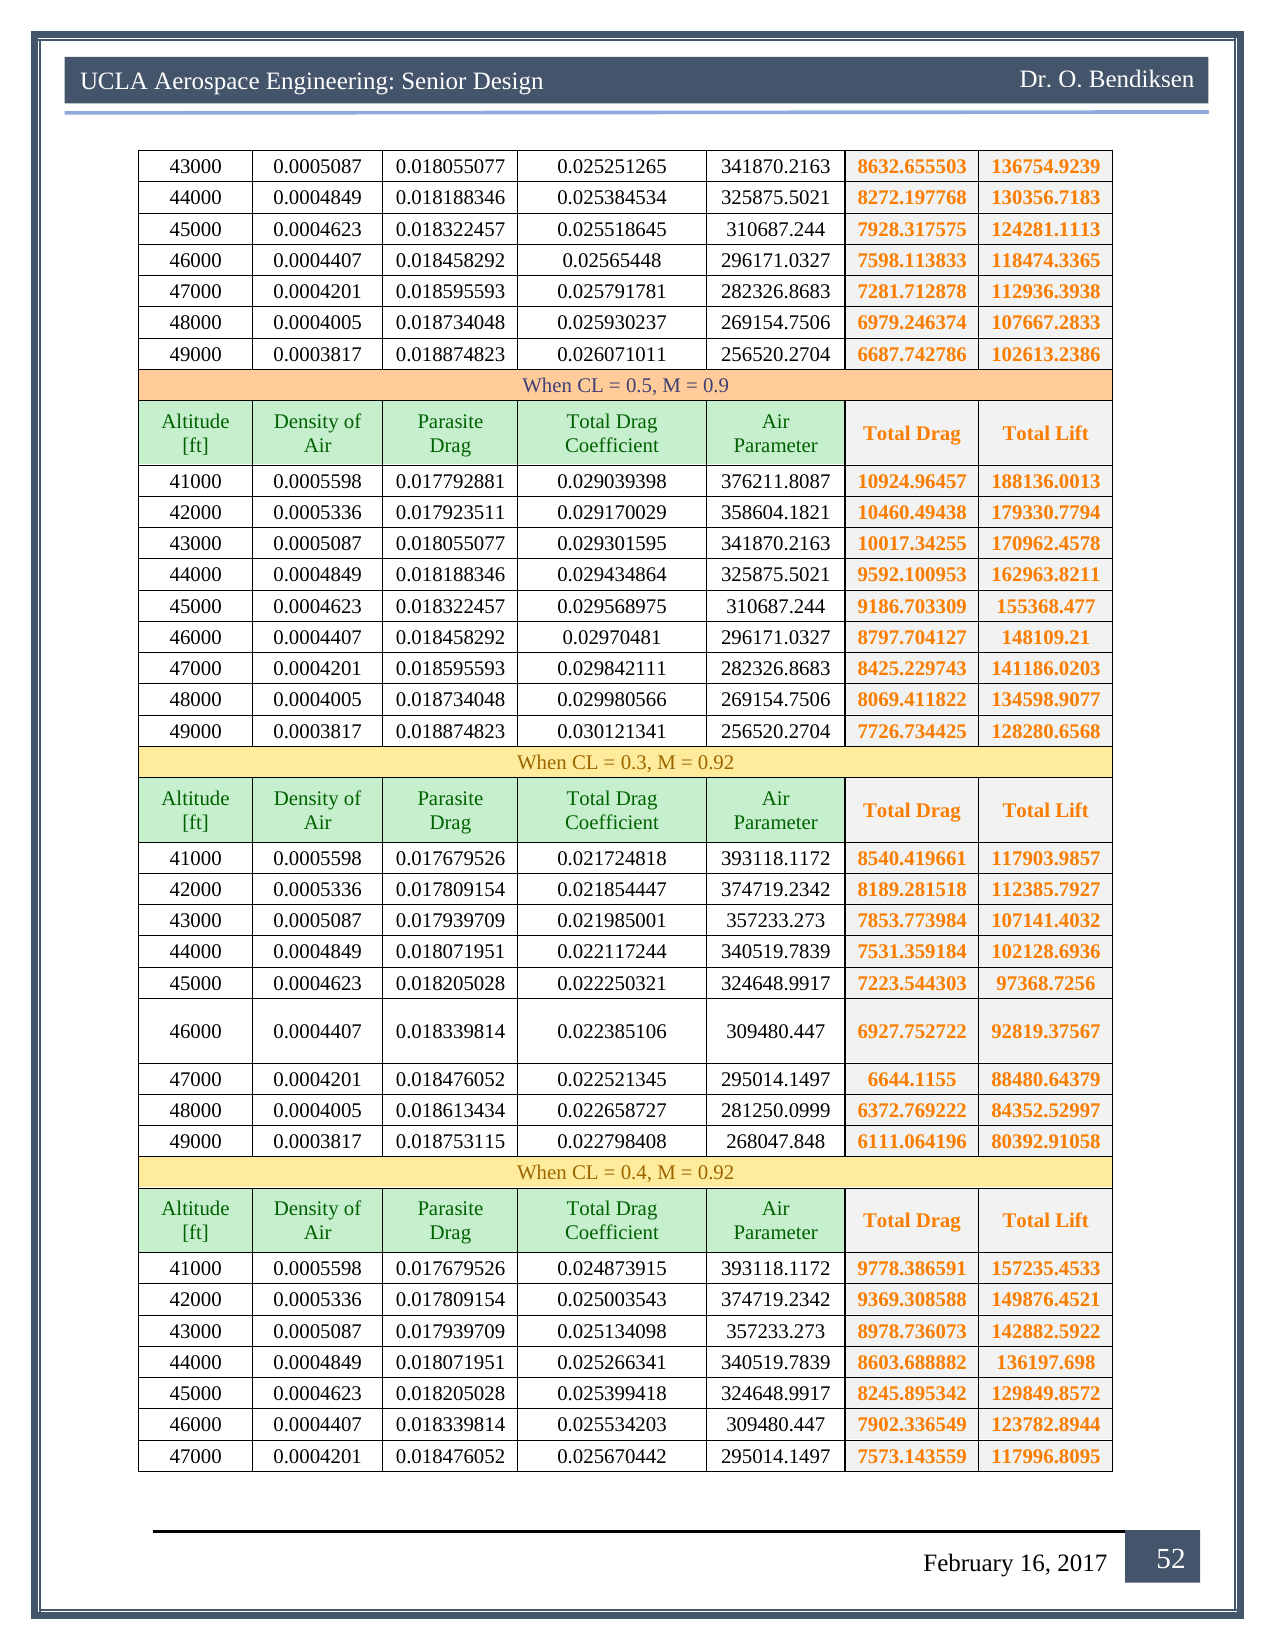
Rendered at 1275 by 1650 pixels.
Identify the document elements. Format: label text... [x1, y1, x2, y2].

table_cell 107141.4032 [979, 905, 1112, 935]
table_cell 8272.197768 [846, 182, 978, 212]
table_cell 49000 [139, 339, 252, 369]
table_cell 0.017939709 [383, 905, 517, 935]
table_cell 6927.752722 [846, 999, 978, 1062]
table_cell 0.018613434 [383, 1095, 517, 1125]
table_cell 324648.9917 [707, 1378, 844, 1408]
table_cell 0.0004201 [253, 653, 382, 683]
table_cell 44000 [139, 1347, 252, 1377]
table_cell 0.0004849 [253, 1347, 382, 1377]
table_cell 310687.244 [707, 214, 844, 244]
table_cell 0.021854447 [518, 874, 706, 904]
table_cell Total Lift [979, 778, 1112, 842]
table_cell 0.02970481 [518, 622, 706, 652]
table_cell 0.0003817 [253, 716, 382, 746]
table_cell 0.029568975 [518, 591, 706, 621]
table_cell 393118.1172 [707, 1253, 844, 1283]
table_cell 162963.8211 [979, 559, 1112, 589]
table_cell 43000 [139, 151, 252, 181]
table_cell Total Lift [979, 401, 1112, 464]
table_cell 0.018339814 [383, 1409, 517, 1439]
table_cell 0.0005336 [253, 874, 382, 904]
table_cell 0.025003543 [518, 1284, 706, 1314]
table_cell 310687.244 [707, 591, 844, 621]
table_cell 0.0004201 [253, 276, 382, 306]
table_cell 282326.8683 [707, 653, 844, 683]
table_cell 0.0005598 [253, 843, 382, 873]
table_cell 0.0004849 [253, 936, 382, 967]
table_cell 0.018595593 [383, 653, 517, 683]
table_cell 0.029039398 [518, 466, 706, 496]
table_cell 134598.9077 [979, 684, 1112, 714]
table_cell 0.018874823 [383, 339, 517, 369]
table_cell Altitude [ft] [139, 1189, 252, 1252]
table_cell 376211.8087 [707, 466, 844, 496]
table_cell 340519.7839 [707, 1347, 844, 1377]
table_cell 357233.273 [707, 905, 844, 935]
table_cell 295014.1497 [707, 1441, 844, 1471]
table_cell 0.0004407 [253, 622, 382, 652]
table_cell 0.018476052 [383, 1441, 517, 1471]
table_cell 309480.447 [707, 999, 844, 1062]
table_cell 6111.064196 [846, 1126, 978, 1156]
table_cell 41000 [139, 466, 252, 496]
table_cell 45000 [139, 968, 252, 998]
table_cell 282326.8683 [707, 276, 844, 306]
table_cell When CL = 0.5, M = 0.9 [139, 370, 1112, 400]
table_cell 0.0004005 [253, 307, 382, 337]
table_cell 155368.477 [979, 591, 1112, 621]
table_cell 269154.7506 [707, 684, 844, 714]
table_cell 7573.143559 [846, 1441, 978, 1471]
table_cell 0.018734048 [383, 684, 517, 714]
table_cell 170962.4578 [979, 528, 1112, 558]
table_cell 149876.4521 [979, 1284, 1112, 1314]
table_cell Air Parameter [707, 1189, 844, 1252]
table_cell 358604.1821 [707, 497, 844, 527]
table_cell 10924.96457 [846, 466, 978, 496]
table_cell 49000 [139, 716, 252, 746]
table_cell 340519.7839 [707, 936, 844, 967]
table_cell 47000 [139, 1064, 252, 1094]
table_cell 6372.769222 [846, 1095, 978, 1125]
table_cell 0.029980566 [518, 684, 706, 714]
table_cell Density of Air [253, 401, 382, 464]
table_cell 112385.7927 [979, 874, 1112, 904]
table_cell 0.029434864 [518, 559, 706, 589]
table_cell 0.0004005 [253, 1095, 382, 1125]
table_cell 130356.7183 [979, 182, 1112, 212]
table_cell 80392.91058 [979, 1126, 1112, 1156]
table_cell Altitude [ft] [139, 401, 252, 464]
table_cell 0.0004849 [253, 182, 382, 212]
table_cell 124281.1113 [979, 214, 1112, 244]
table_cell 0.018055077 [383, 528, 517, 558]
table_cell 341870.2163 [707, 151, 844, 181]
table_cell 42000 [139, 874, 252, 904]
table_cell 6979.246374 [846, 307, 978, 337]
table_cell 0.0005598 [253, 466, 382, 496]
table_cell 0.018476052 [383, 1064, 517, 1094]
table_cell 179330.7794 [979, 497, 1112, 527]
table_cell 0.017679526 [383, 1253, 517, 1283]
table_cell 0.018071951 [383, 936, 517, 967]
table_cell When CL = 0.4, M = 0.92 [139, 1157, 1112, 1187]
table_cell 0.029842111 [518, 653, 706, 683]
table_cell Total Lift [979, 1189, 1112, 1252]
table_cell 8978.736073 [846, 1316, 978, 1346]
table_cell 256520.2704 [707, 339, 844, 369]
table_cell 0.0005336 [253, 1284, 382, 1314]
table_cell 0.022658727 [518, 1095, 706, 1125]
table_cell 188136.0013 [979, 466, 1112, 496]
table_cell 45000 [139, 214, 252, 244]
table_cell 0.0005336 [253, 497, 382, 527]
table_cell 0.018322457 [383, 214, 517, 244]
table_cell 0.022798408 [518, 1126, 706, 1156]
table_cell 107667.2833 [979, 307, 1112, 337]
table_cell 0.025266341 [518, 1347, 706, 1377]
table_cell 374719.2342 [707, 1284, 844, 1314]
table_cell Air Parameter [707, 401, 844, 464]
table_cell 325875.5021 [707, 182, 844, 212]
table_cell 43000 [139, 1316, 252, 1346]
table_cell 0.0003817 [253, 1126, 382, 1156]
table_cell 136754.9239 [979, 151, 1112, 181]
table_cell 0.0004407 [253, 1409, 382, 1439]
table_cell 8425.229743 [846, 653, 978, 683]
table_cell 0.025518645 [518, 214, 706, 244]
table_cell 10460.49438 [846, 497, 978, 527]
table_cell 44000 [139, 936, 252, 967]
table_cell 296171.0327 [707, 622, 844, 652]
table_cell 0.025134098 [518, 1316, 706, 1346]
table_cell 0.022250321 [518, 968, 706, 998]
table_cell 44000 [139, 559, 252, 589]
table_cell 0.018322457 [383, 591, 517, 621]
table_cell 112936.3938 [979, 276, 1112, 306]
table_cell 7902.336549 [846, 1409, 978, 1439]
table_cell Total Drag [846, 778, 978, 842]
table_cell 8069.411822 [846, 684, 978, 714]
table_cell 46000 [139, 999, 252, 1062]
table_cell 393118.1172 [707, 843, 844, 873]
table_cell 9186.703309 [846, 591, 978, 621]
table_cell 7928.317575 [846, 214, 978, 244]
table_cell 43000 [139, 905, 252, 935]
table_cell Air Parameter [707, 778, 844, 842]
table_cell 7281.712878 [846, 276, 978, 306]
table_cell 88480.64379 [979, 1064, 1112, 1094]
table_cell 0.0005087 [253, 528, 382, 558]
table_cell 48000 [139, 684, 252, 714]
table_cell 0.0005598 [253, 1253, 382, 1283]
table_cell 0.025791781 [518, 276, 706, 306]
table_cell 0.0004623 [253, 214, 382, 244]
table_cell 0.017923511 [383, 497, 517, 527]
table_cell 47000 [139, 653, 252, 683]
table_cell 0.018055077 [383, 151, 517, 181]
table_cell 123782.8944 [979, 1409, 1112, 1439]
table_cell Total Drag [846, 401, 978, 464]
table_cell 129849.8572 [979, 1378, 1112, 1408]
table_cell 269154.7506 [707, 307, 844, 337]
table_cell 47000 [139, 1441, 252, 1471]
table_cell 117903.9857 [979, 843, 1112, 873]
table_cell 0.022521345 [518, 1064, 706, 1094]
table_cell 0.025534203 [518, 1409, 706, 1439]
table_cell 49000 [139, 1126, 252, 1156]
table_cell 141186.0203 [979, 653, 1112, 683]
table_cell 0.025399418 [518, 1378, 706, 1408]
table_cell 0.024873915 [518, 1253, 706, 1283]
table_cell 46000 [139, 1409, 252, 1439]
table_cell 42000 [139, 497, 252, 527]
table_cell 325875.5021 [707, 559, 844, 589]
table_cell 0.0005087 [253, 905, 382, 935]
table_cell 0.0005087 [253, 1316, 382, 1346]
table_cell 0.0004407 [253, 245, 382, 275]
table_cell 0.018753115 [383, 1126, 517, 1156]
table_cell 117996.8095 [979, 1441, 1112, 1471]
table_cell 0.018734048 [383, 307, 517, 337]
table_cell 281250.0999 [707, 1095, 844, 1125]
table_cell 0.026071011 [518, 339, 706, 369]
table_cell 118474.3365 [979, 245, 1112, 275]
table_cell 0.017939709 [383, 1316, 517, 1346]
table_cell 8632.655503 [846, 151, 978, 181]
table_cell 295014.1497 [707, 1064, 844, 1094]
table_cell Density of Air [253, 778, 382, 842]
table_cell 48000 [139, 1095, 252, 1125]
table_cell 45000 [139, 1378, 252, 1408]
table_cell 102613.2386 [979, 339, 1112, 369]
table_cell 44000 [139, 182, 252, 212]
table_cell 0.0003817 [253, 339, 382, 369]
table_cell 9592.100953 [846, 559, 978, 589]
table_cell 0.0004201 [253, 1064, 382, 1094]
table_cell 0.017792881 [383, 466, 517, 496]
table_cell 92819.37567 [979, 999, 1112, 1062]
table_cell 9369.308588 [846, 1284, 978, 1314]
table_cell Total Drag Coefficient [518, 778, 706, 842]
table_cell 268047.848 [707, 1126, 844, 1156]
table_cell 6687.742786 [846, 339, 978, 369]
table_cell 6644.1155 [846, 1064, 978, 1094]
table_cell 0.025384534 [518, 182, 706, 212]
table_cell 0.0004201 [253, 1441, 382, 1471]
table_cell When CL = 0.3, M = 0.92 [139, 747, 1112, 777]
table_cell 0.025930237 [518, 307, 706, 337]
table_cell 0.017809154 [383, 874, 517, 904]
table_cell 84352.52997 [979, 1095, 1112, 1125]
table_cell 7726.734425 [846, 716, 978, 746]
table_cell 309480.447 [707, 1409, 844, 1439]
table_cell 41000 [139, 843, 252, 873]
table_cell 142882.5922 [979, 1316, 1112, 1346]
table_cell 0.022117244 [518, 936, 706, 967]
table_cell 0.02565448 [518, 245, 706, 275]
table_cell 42000 [139, 1284, 252, 1314]
table_cell 324648.9917 [707, 968, 844, 998]
table_cell 148109.21 [979, 622, 1112, 652]
table_cell 128280.6568 [979, 716, 1112, 746]
table_cell 47000 [139, 276, 252, 306]
table_cell 0.025251265 [518, 151, 706, 181]
table_cell Parasite Drag [383, 778, 517, 842]
table_cell 7598.113833 [846, 245, 978, 275]
table_cell 41000 [139, 1253, 252, 1283]
table_cell 0.0004849 [253, 559, 382, 589]
table_cell 7531.359184 [846, 936, 978, 967]
table_cell 8797.704127 [846, 622, 978, 652]
table_cell 0.0004623 [253, 591, 382, 621]
table_cell Total Drag Coefficient [518, 401, 706, 464]
table_cell 0.0004623 [253, 968, 382, 998]
table_cell Altitude [ft] [139, 778, 252, 842]
table_cell 8189.281518 [846, 874, 978, 904]
table_cell 7853.773984 [846, 905, 978, 935]
table_cell 0.018595593 [383, 276, 517, 306]
table_cell 9778.386591 [846, 1253, 978, 1283]
table_cell 0.0004623 [253, 1378, 382, 1408]
table_cell 296171.0327 [707, 245, 844, 275]
table_cell Total Drag [846, 1189, 978, 1252]
table_cell 136197.698 [979, 1347, 1112, 1377]
table_cell 48000 [139, 307, 252, 337]
table_cell 46000 [139, 245, 252, 275]
table_cell 0.018874823 [383, 716, 517, 746]
table_cell Parasite Drag [383, 401, 517, 464]
table_cell 0.018188346 [383, 182, 517, 212]
table_cell 0.018205028 [383, 1378, 517, 1408]
table_cell Density of Air [253, 1189, 382, 1252]
table_cell 0.021985001 [518, 905, 706, 935]
table_cell 43000 [139, 528, 252, 558]
table_cell 0.029170029 [518, 497, 706, 527]
table_cell 341870.2163 [707, 528, 844, 558]
table_cell 0.029301595 [518, 528, 706, 558]
table_cell 0.0004005 [253, 684, 382, 714]
table_cell 45000 [139, 591, 252, 621]
table_cell 357233.273 [707, 1316, 844, 1346]
table_cell 46000 [139, 622, 252, 652]
table_cell 0.022385106 [518, 999, 706, 1062]
table_cell 0.018188346 [383, 559, 517, 589]
table_cell Parasite Drag [383, 1189, 517, 1252]
table_cell 0.025670442 [518, 1441, 706, 1471]
table_cell 0.0004407 [253, 999, 382, 1062]
table_cell 0.021724818 [518, 843, 706, 873]
table_cell 0.018458292 [383, 622, 517, 652]
table_cell 0.018339814 [383, 999, 517, 1062]
table_cell 0.018071951 [383, 1347, 517, 1377]
table_cell 0.018458292 [383, 245, 517, 275]
table_cell 8540.419661 [846, 843, 978, 873]
table_cell 7223.544303 [846, 968, 978, 998]
table_cell 0.018205028 [383, 968, 517, 998]
table_cell Total Drag Coefficient [518, 1189, 706, 1252]
table_cell 0.030121341 [518, 716, 706, 746]
table_cell 0.0005087 [253, 151, 382, 181]
table_cell 256520.2704 [707, 716, 844, 746]
table_cell 157235.4533 [979, 1253, 1112, 1283]
table_cell 0.017809154 [383, 1284, 517, 1314]
table_cell 10017.34255 [846, 528, 978, 558]
table_cell 102128.6936 [979, 936, 1112, 967]
table_cell 374719.2342 [707, 874, 844, 904]
table_cell 97368.7256 [979, 968, 1112, 998]
table_cell 0.017679526 [383, 843, 517, 873]
table_cell 8245.895342 [846, 1378, 978, 1408]
table_cell 8603.688882 [846, 1347, 978, 1377]
